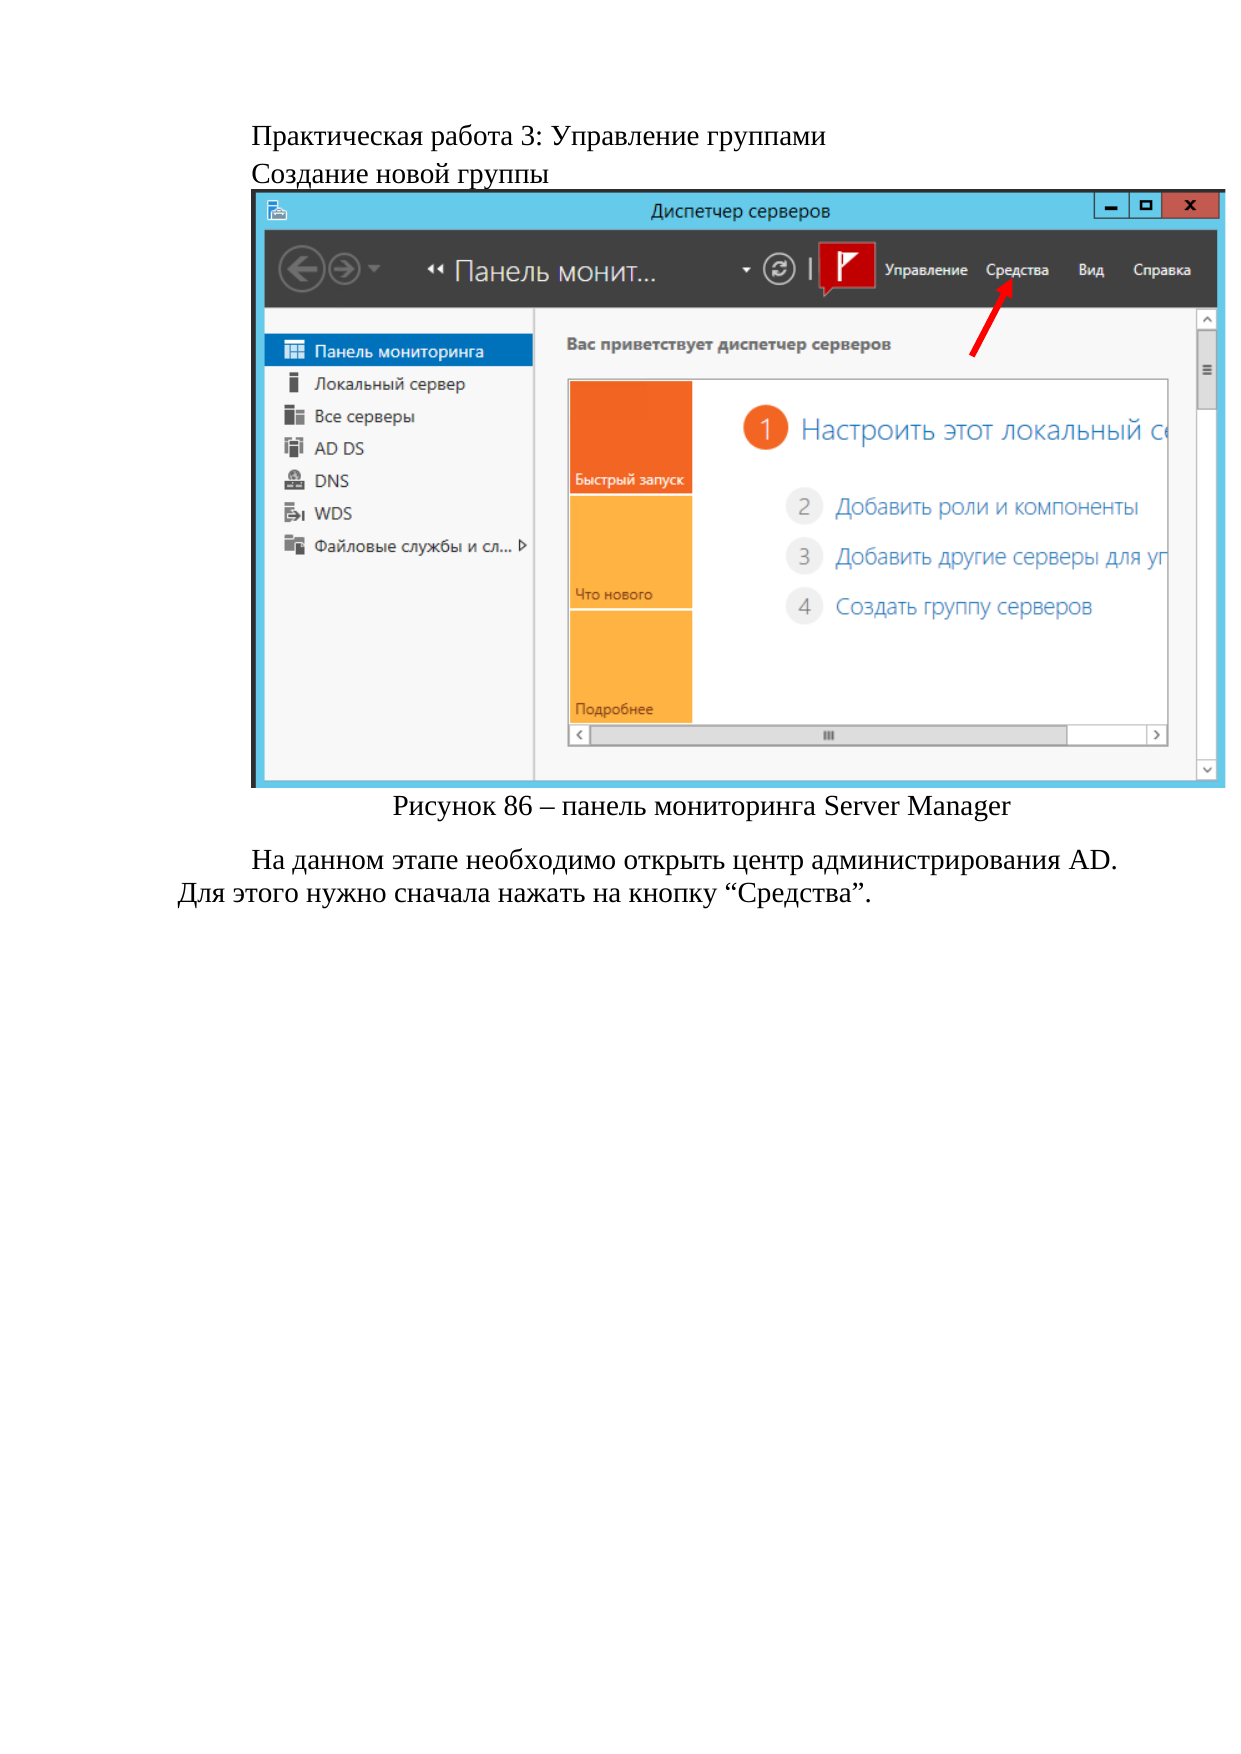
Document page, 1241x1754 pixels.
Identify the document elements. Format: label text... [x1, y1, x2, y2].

subtitle Создание новой группы [177, 156, 1152, 189]
text На данном этапе необходимо открыть центр администрирования AD. Для этого нужно сначала нажать на кнопку “Средства”. [177, 842, 1152, 909]
picture [251, 189, 1226, 788]
text Рисунок 86 – панель мониторинга Server Manager [177, 788, 1152, 821]
subtitle Практическая работа 3: Управление группами [177, 118, 1152, 152]
